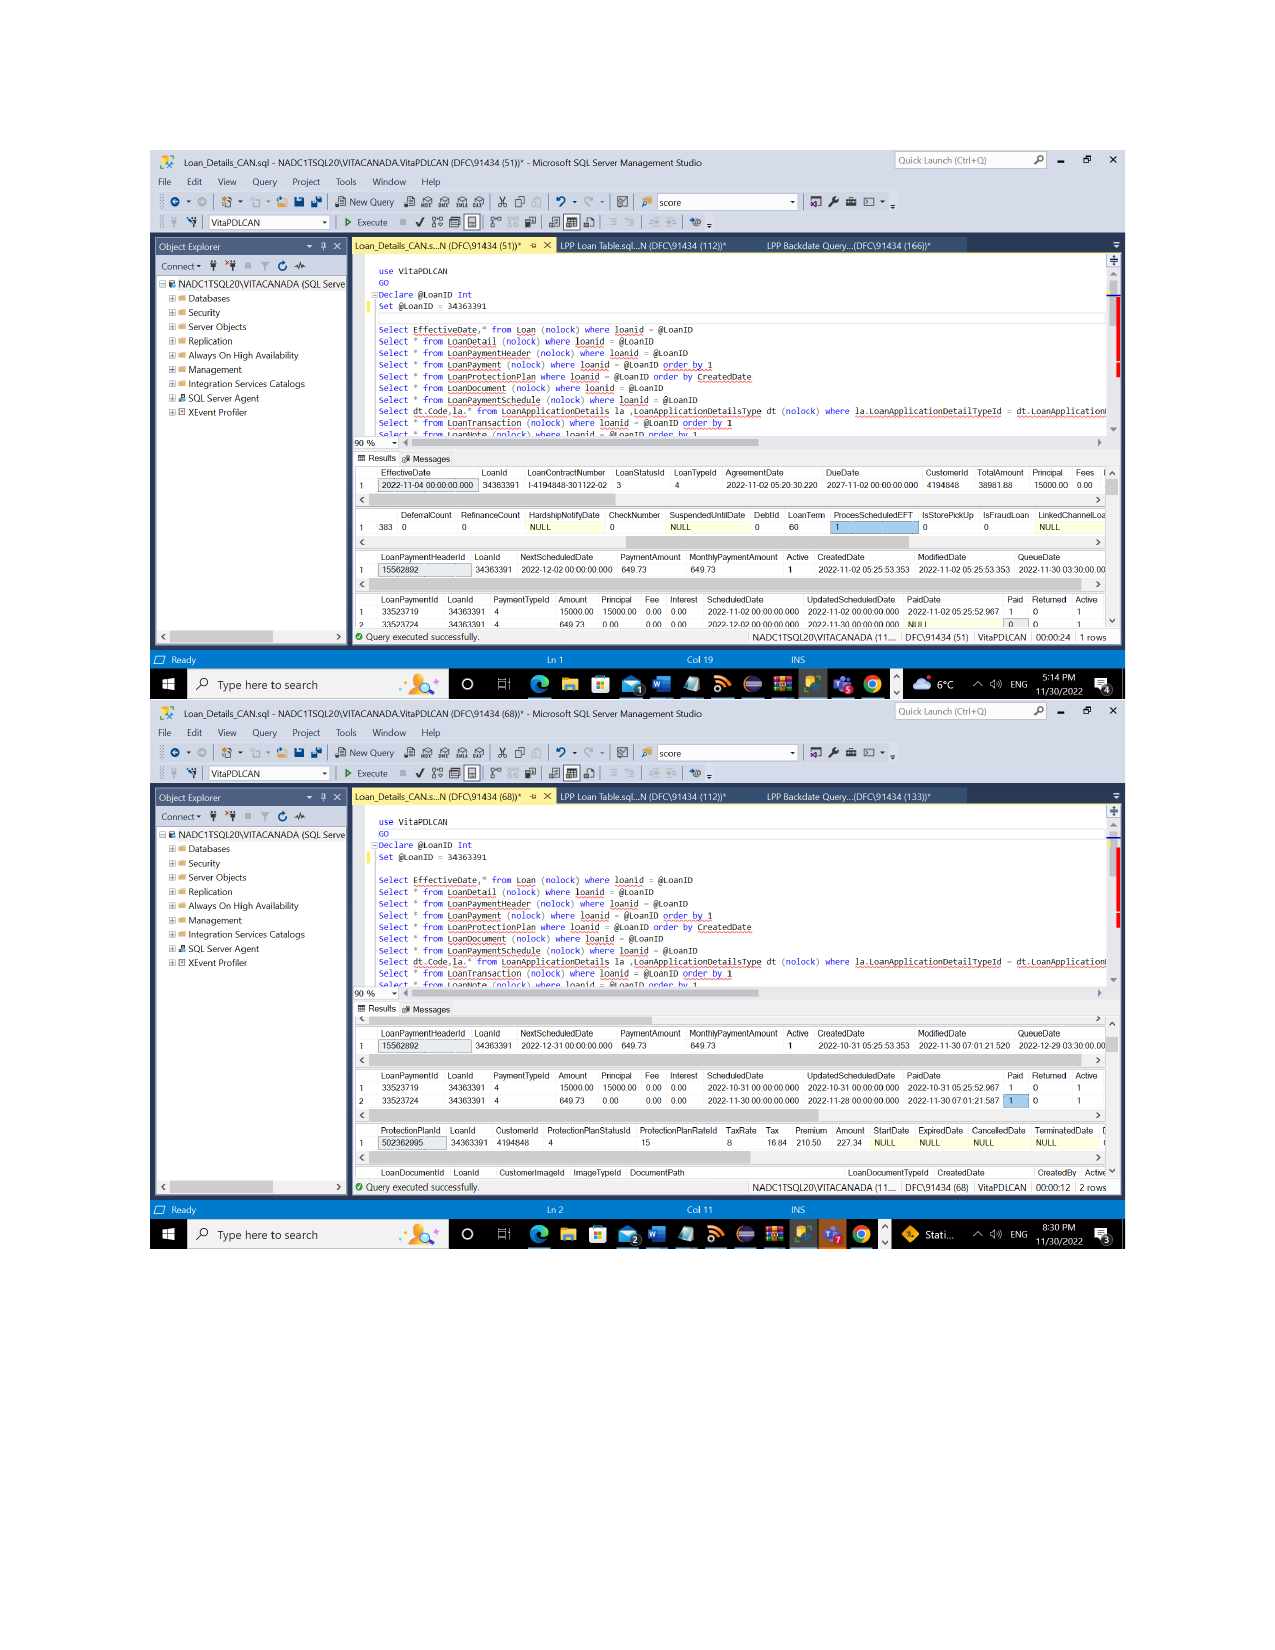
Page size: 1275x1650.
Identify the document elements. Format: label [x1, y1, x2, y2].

picture [150, 700, 1125, 1249]
picture [150, 150, 1125, 699]
